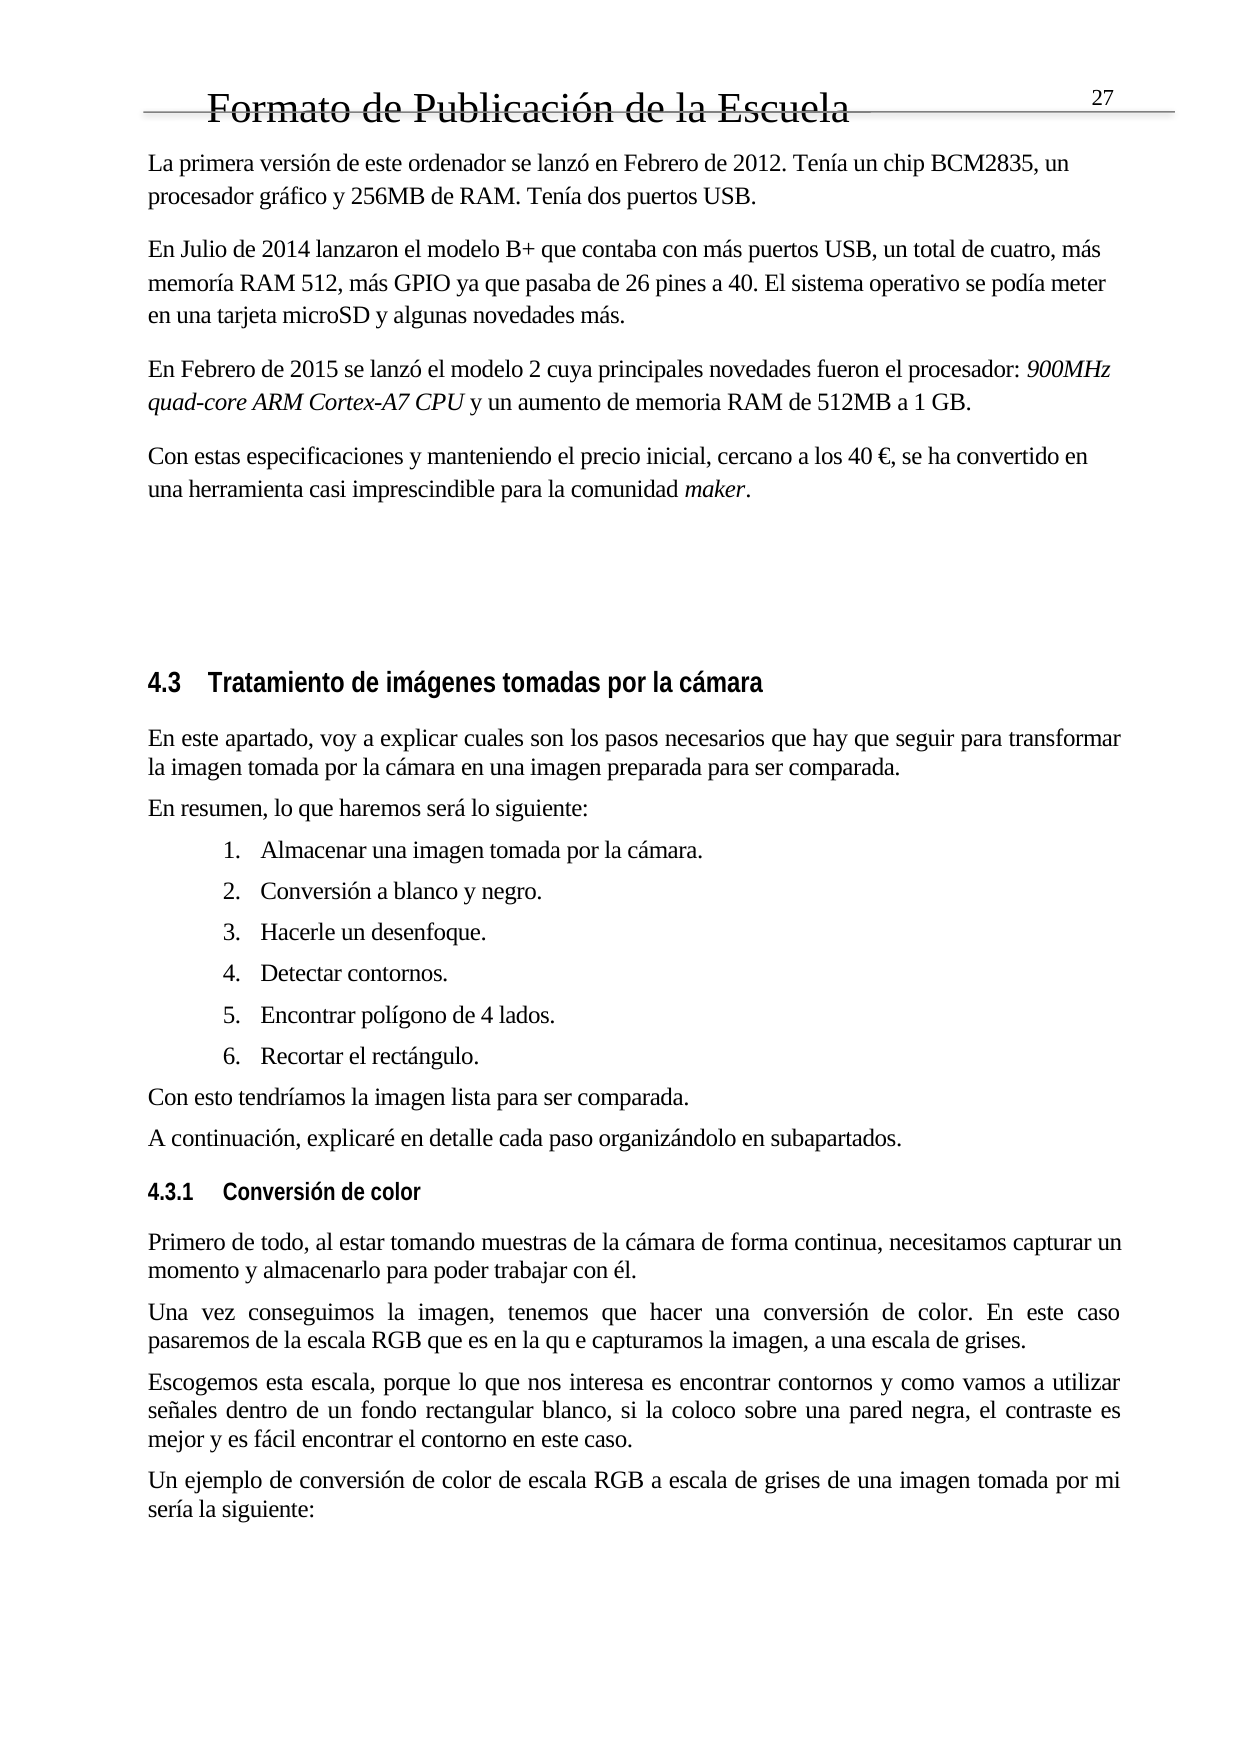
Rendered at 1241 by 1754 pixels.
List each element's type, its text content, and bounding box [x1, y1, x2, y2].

list Detectar contornos. [223, 958, 1122, 987]
text Escogemos esta escala, porque lo que nos interesa es encontrar contornos y como vamos a utilizar señales dentro de un fondo rectangular blanco, si la coloco sobre una pared negra, el contraste es mejor y es fácil encontrar el contorno en este caso. [148, 1367, 1122, 1453]
text En resumen, lo que haremos será lo siguiente: [148, 793, 1122, 822]
text A continuación, explicaré en detalle cada paso organizándolo en subapartados. [148, 1123, 1122, 1152]
list Encontrar polígono de 4 lados. [223, 1000, 1122, 1028]
text En Febrero de 2015 se lanzó el modelo 2 cuya principales novedades fueron el procesador: 900MHz quad-core ARM Cortex-A7 CPU y un aumento de memoria RAM de 512MB a 1 GB. [148, 354, 1122, 416]
text Primero de todo, al estar tomando muestras de la cámara de forma continua, necesitamos capturar un momento y almacenarlo para poder trabajar con él. [148, 1227, 1122, 1284]
text La primera versión de este ordenador se lanzó en Febrero de 2012. Tenía un chip BCM2835, un procesador gráfico y 256MB de RAM. Tenía dos puertos USB. [148, 148, 1122, 209]
text Con esto tendríamos la imagen lista para ser comparada. [148, 1082, 1122, 1111]
text En Julio de 2014 lanzaron el modelo B+ que contaba con más puertos USB, un total de cuatro, más memoría RAM 512, más GPIO ya que pasaba de 26 pines a 40. El sistema operativo se podía meter en una tarjeta microSD y algunas novedades más. [148, 234, 1122, 329]
subtitle Conversión de color [148, 1177, 1122, 1206]
list Hacerle un desenfoque. [223, 917, 1122, 946]
text En este apartado, voy a explicar cuales son los pasos necesarios que hay que seguir para transformar la imagen tomada por la cámara en una imagen preparada para ser comparada. [148, 723, 1122, 781]
list Recortar el rectángulo. [223, 1041, 1122, 1070]
subtitle Tratamiento de imágenes tomadas por la cámara [148, 665, 1123, 698]
list Almacenar una imagen tomada por la cámara. [223, 835, 1122, 863]
text Con estas especificaciones y manteniendo el precio inicial, cercano a los 40 €, se ha convertido en una herramienta casi imprescindible para la comunidad maker. [148, 441, 1122, 503]
text Un ejemplo de conversión de color de escala RGB a escala de grises de una imagen tomada por mi sería la siguiente: [148, 1466, 1122, 1523]
text Una vez conseguimos la imagen, tenemos que hacer una conversión de color. En este caso pasaremos de la escala RGB que es en la qu e capturamos la imagen, a una escala de grises. [148, 1297, 1122, 1354]
list Conversión a blanco y negro. [223, 876, 1122, 905]
